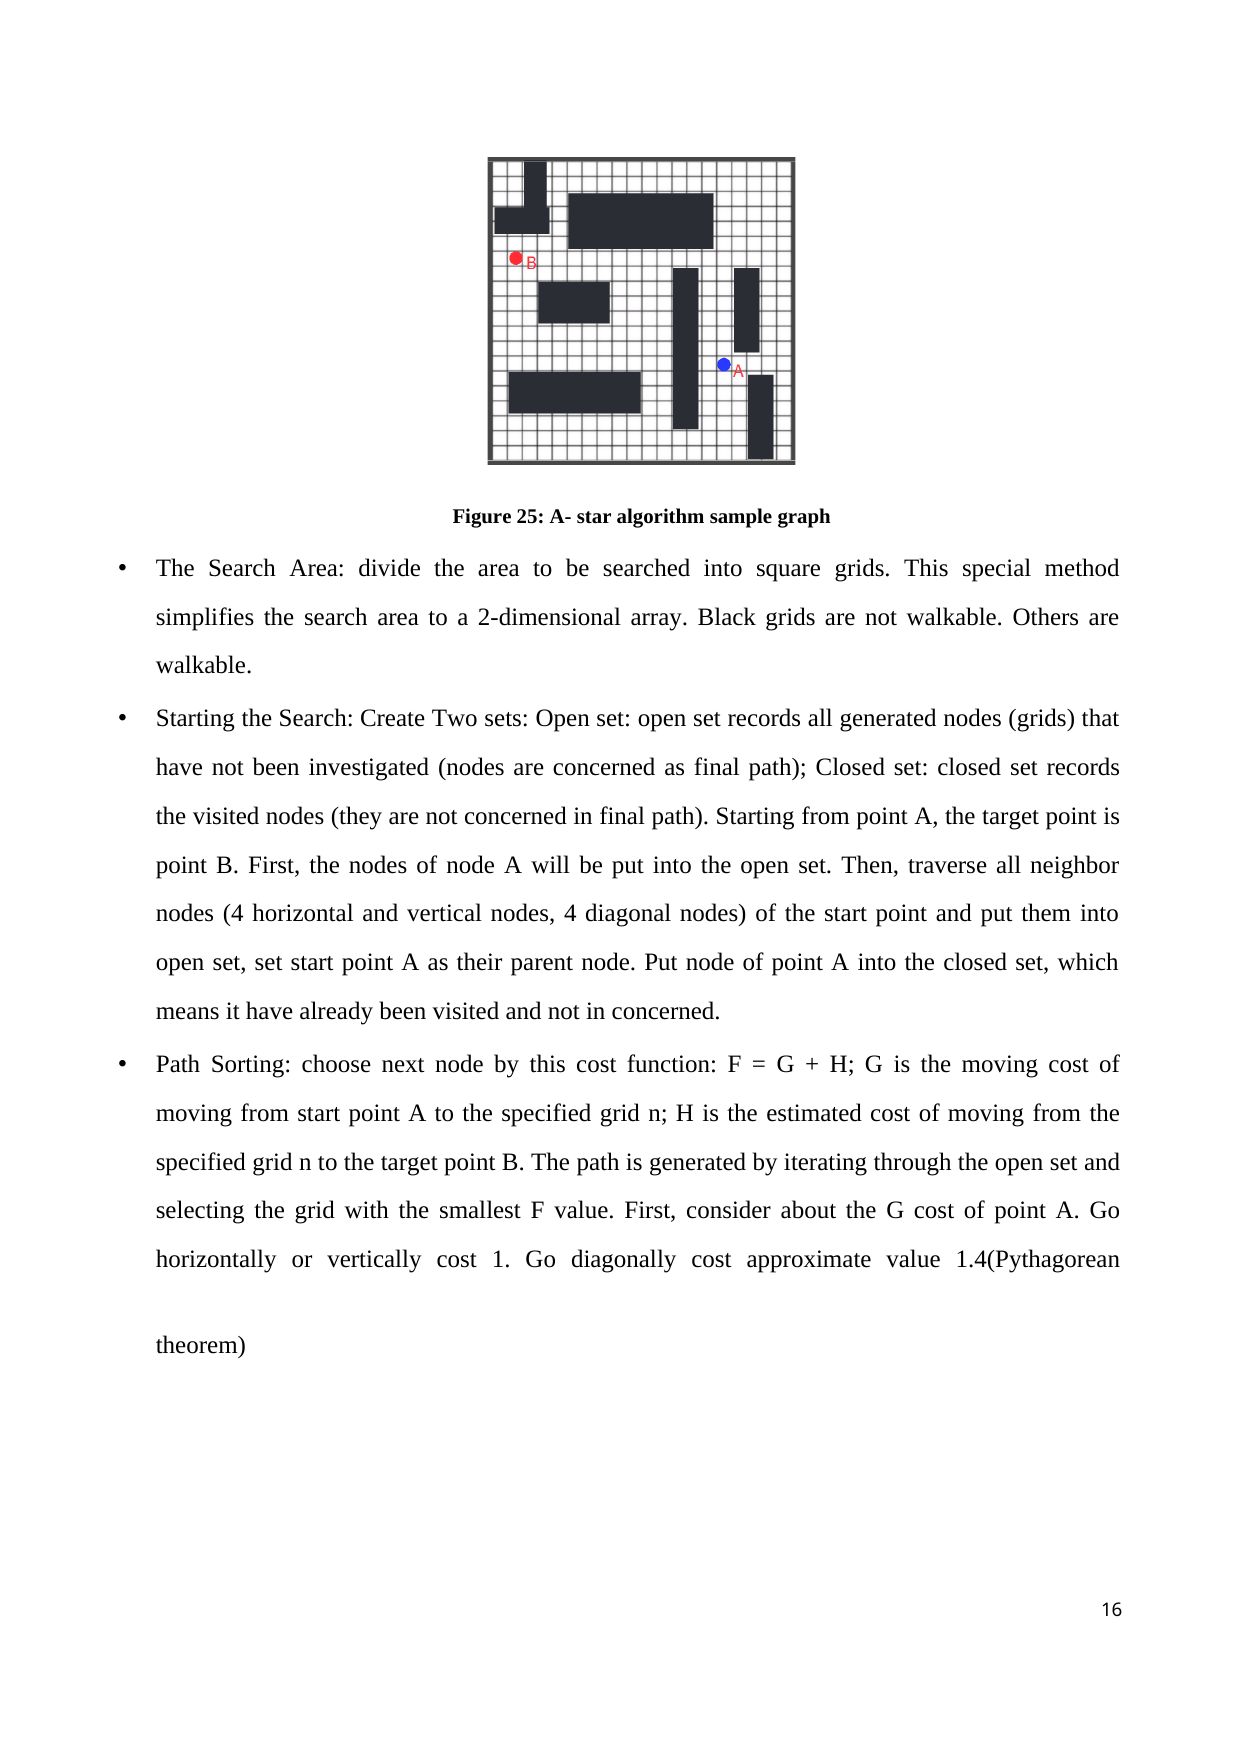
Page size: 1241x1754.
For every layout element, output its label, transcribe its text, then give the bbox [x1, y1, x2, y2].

list The Search Area: divide the area to be searched into square grids. This special method simplifies the search area to a 2-dimensional array. Black grids are not walkable. Others are walkable. [118, 551, 1121, 681]
list Figure 25: A- star algorithm sample graph [162, 500, 1121, 533]
list Starting the Search: Create Two sets: Open set: open set records all generated nodes (grids) that have not been investigated (nodes are concerned as final path); Closed set: closed set records the visited nodes (they are not concerned in final path). Starting from point A, the target point is point B. First, the nodes of node A will be put into the open set. Then, traverse all neighbor nodes (4 horizontal and vertical nodes, 4 diagonal nodes) of the start point and put them into open set, set start point A as their parent node. Put node of point A into the closed set, which means it have already been visited and not in concerned. [118, 702, 1121, 1027]
picture [487, 157, 796, 465]
list Path Sorting: choose next node by this cost function: F = G + H; G is the moving cost of moving from start point A to the specified grid n; H is the estimated cost of moving from the specified grid n to the target point B. The path is generated by iterating through the open set and selecting the grid with the smallest F value. First, consider about the G cost of point A. Go horizontally or vertically cost 1. Go diagonally cost approximate value 1.4(Pythagorean theorem) [118, 1047, 1121, 1372]
